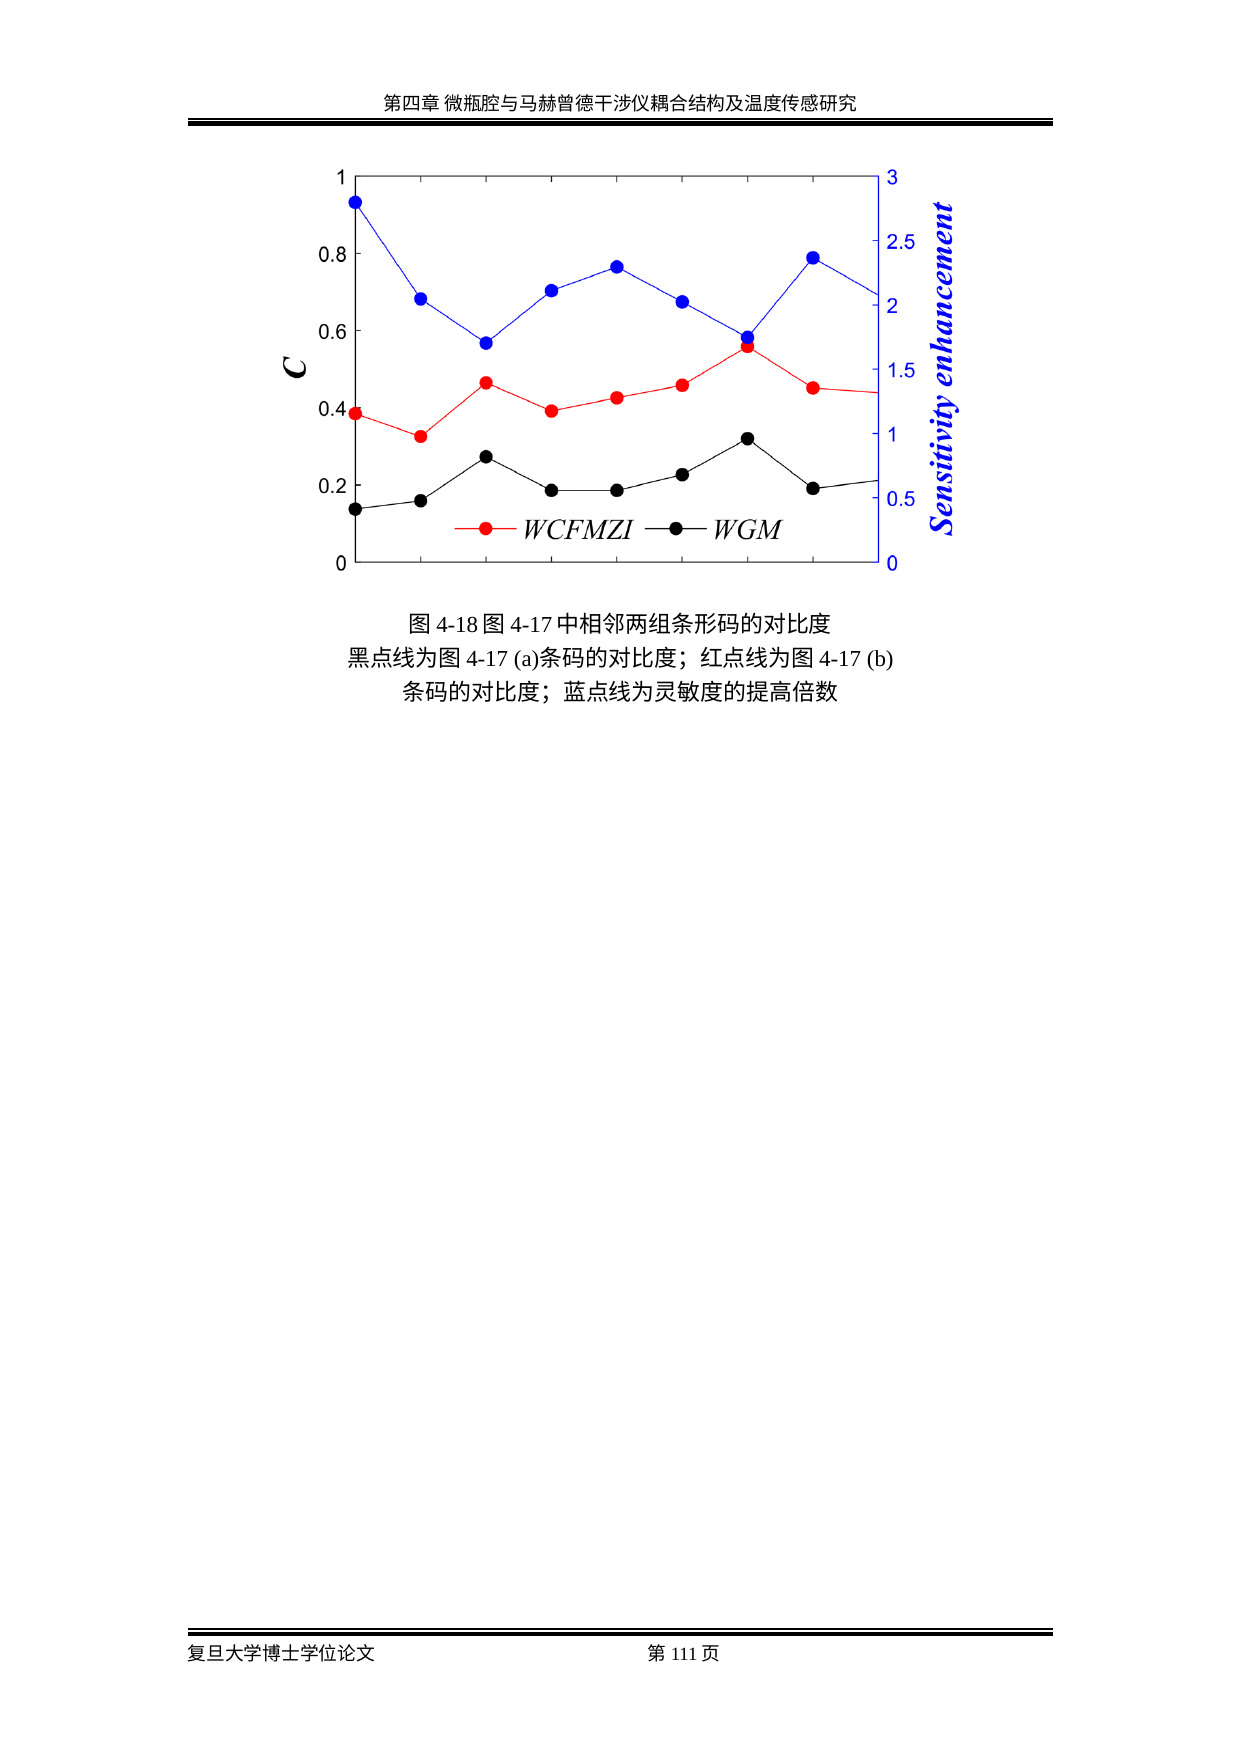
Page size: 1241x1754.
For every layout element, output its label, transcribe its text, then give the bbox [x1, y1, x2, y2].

picture [271, 163, 969, 583]
text 黑点线为图4-17 (a)条码的对比度；红点线为图4-17 (b) [187, 639, 1053, 673]
text 图4-18图4-17中相邻两组条形码的对比度 [187, 605, 1053, 639]
text 条码的对比度；蓝点线为灵敏度的提高倍数 [187, 673, 1053, 707]
